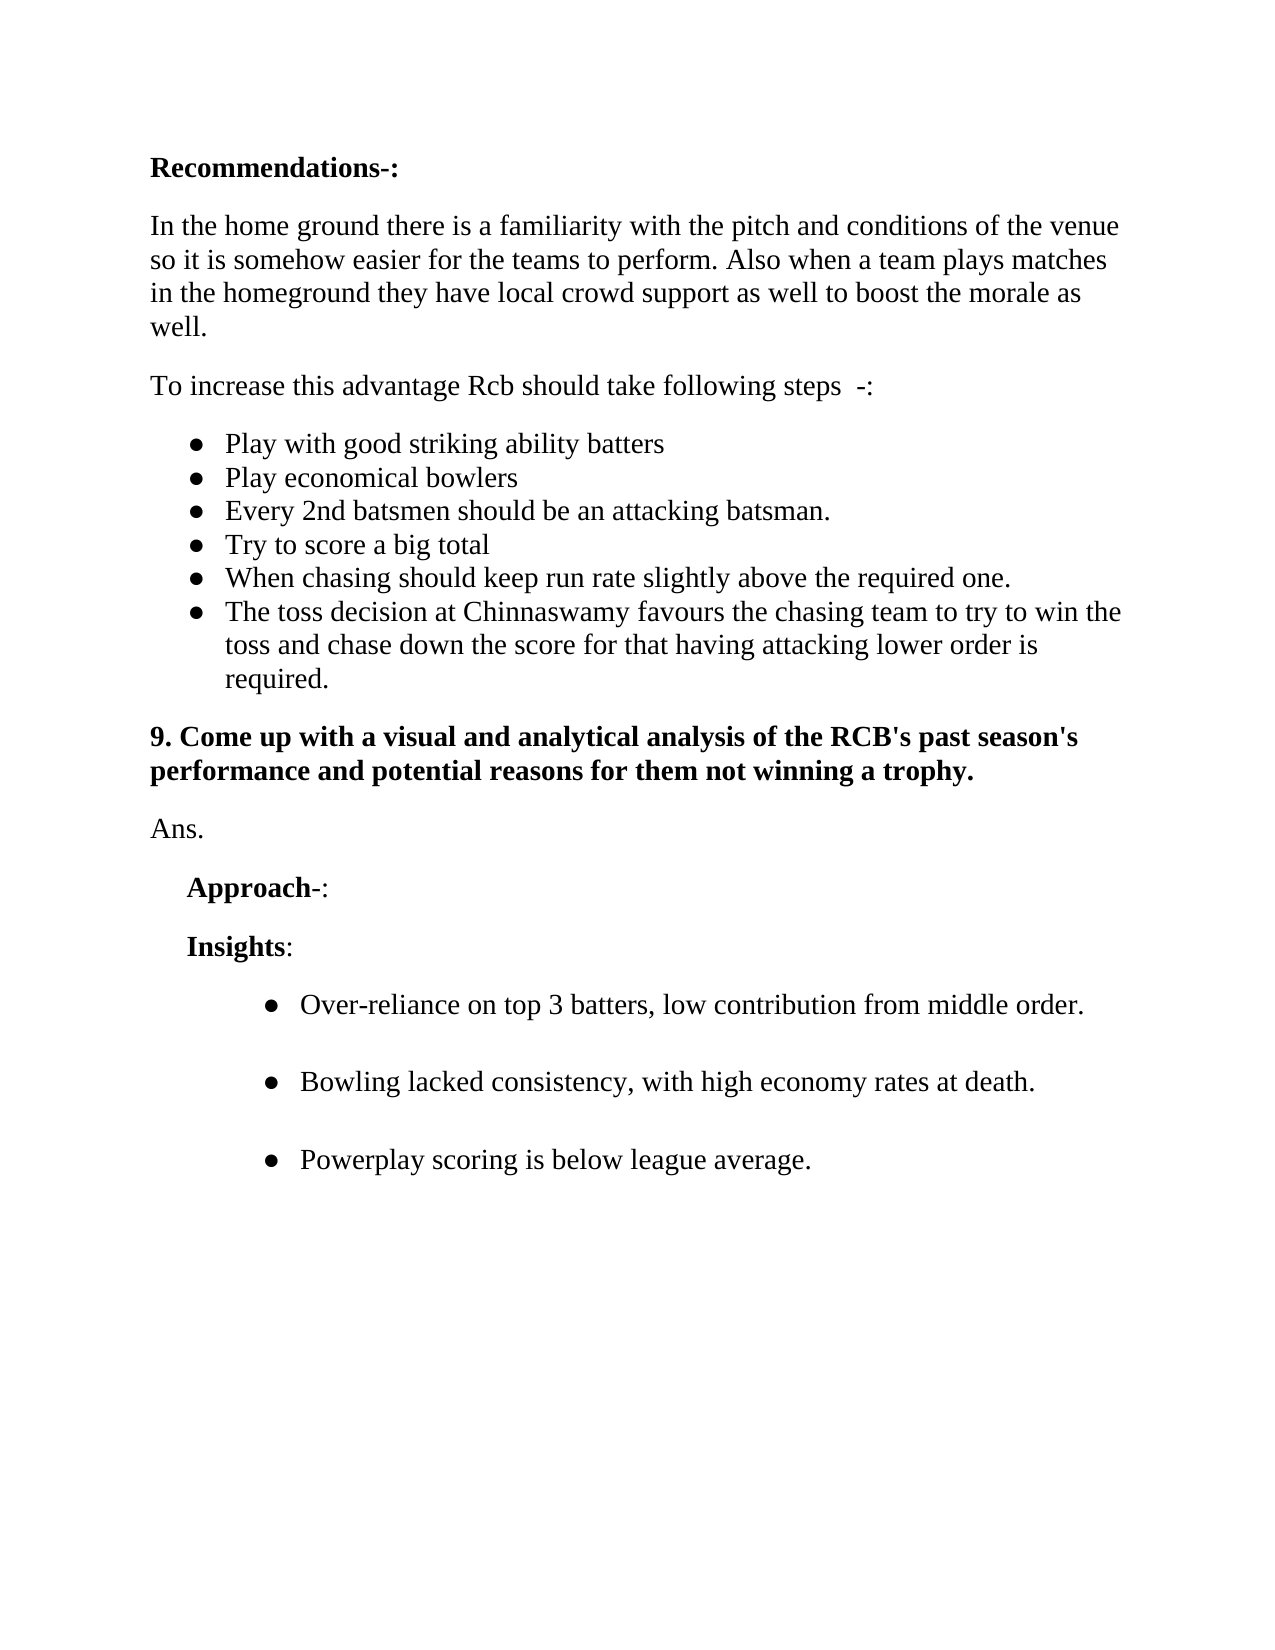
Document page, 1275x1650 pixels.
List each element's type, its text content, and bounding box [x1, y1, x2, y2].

text To increase this advantage Rcb should take following steps -: [150, 368, 1125, 401]
list Every 2nd batsmen should be an attacking batsman. [187, 493, 1125, 527]
list Play economical bowlers [187, 460, 1125, 493]
text Recommendations-: [150, 150, 1125, 183]
list When chasing should keep run rate slightly above the required one. [187, 560, 1125, 594]
list Play with good striking ability batters [187, 426, 1125, 460]
text 9. Come up with a visual and analytical analysis of the RCB's past season's performance and potential reasons for them not winning a trophy. [150, 719, 1125, 787]
text Approach-: [150, 870, 1125, 904]
list Over-reliance on top 3 batters, low contribution from middle order. [262, 987, 1125, 1064]
text In the home ground there is a familiarity with the pitch and conditions of the venue so it is somehow easier for the teams to perform. Also when a team plays matches in the homeground they have local crowd support as well to boost the morale as well. [150, 208, 1125, 343]
text Ans. [150, 812, 1125, 845]
text Insights: [150, 929, 1125, 962]
list The toss decision at Chinnaswamy favours the chasing team to try to win the toss and chase down the score for that having attacking lower order is required. [187, 594, 1125, 694]
list Powerplay scoring is below league average. [262, 1142, 1125, 1175]
list Try to score a big total [187, 527, 1125, 560]
list Bowling lacked consistency, with high economy rates at death. [262, 1064, 1125, 1142]
